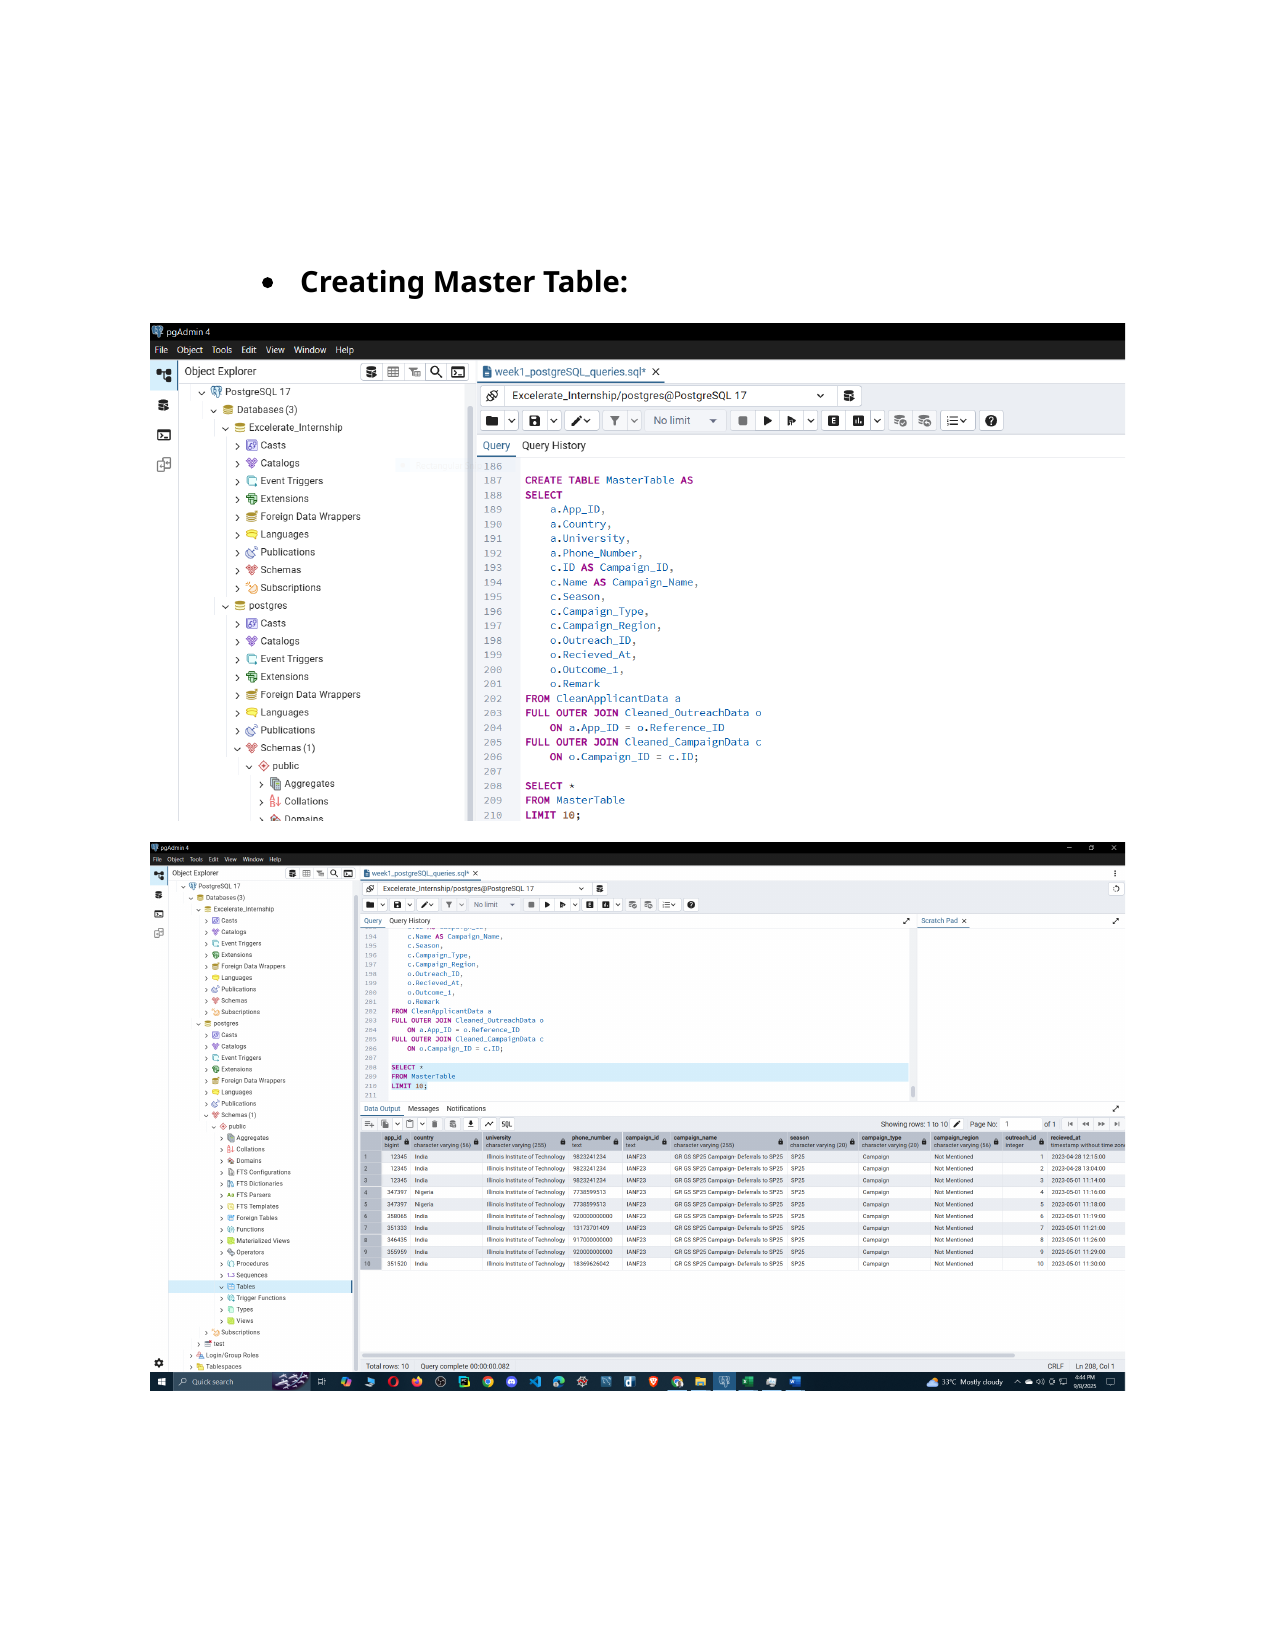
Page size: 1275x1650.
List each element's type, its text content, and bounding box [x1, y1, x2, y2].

picture [150, 323, 1125, 821]
picture [150, 842, 1125, 1391]
list Creating Master Table: [262, 262, 1125, 301]
